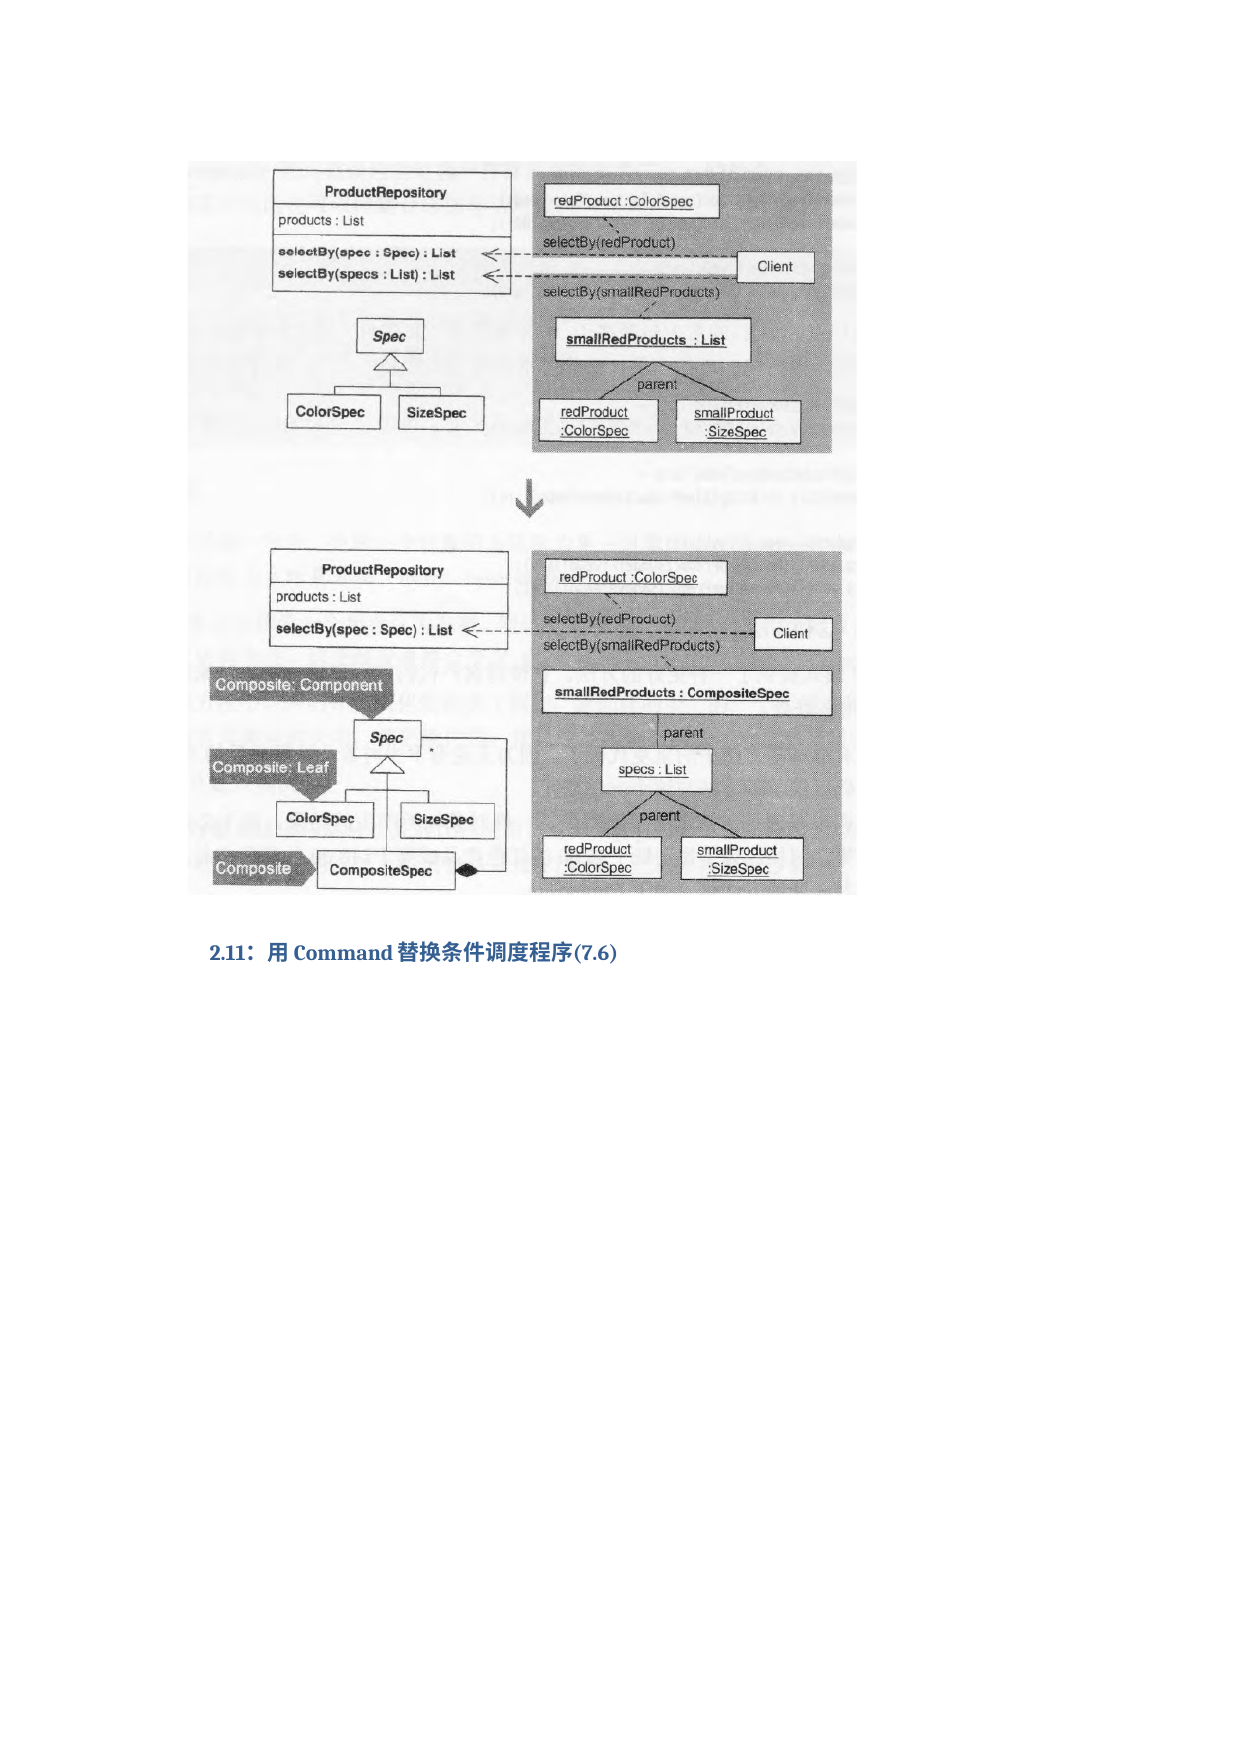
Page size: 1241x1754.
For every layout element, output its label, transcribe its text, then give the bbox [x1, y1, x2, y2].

picture [187, 161, 857, 895]
subtitle 2.11：用Command替换条件调度程序(7.6) [209, 934, 1031, 967]
